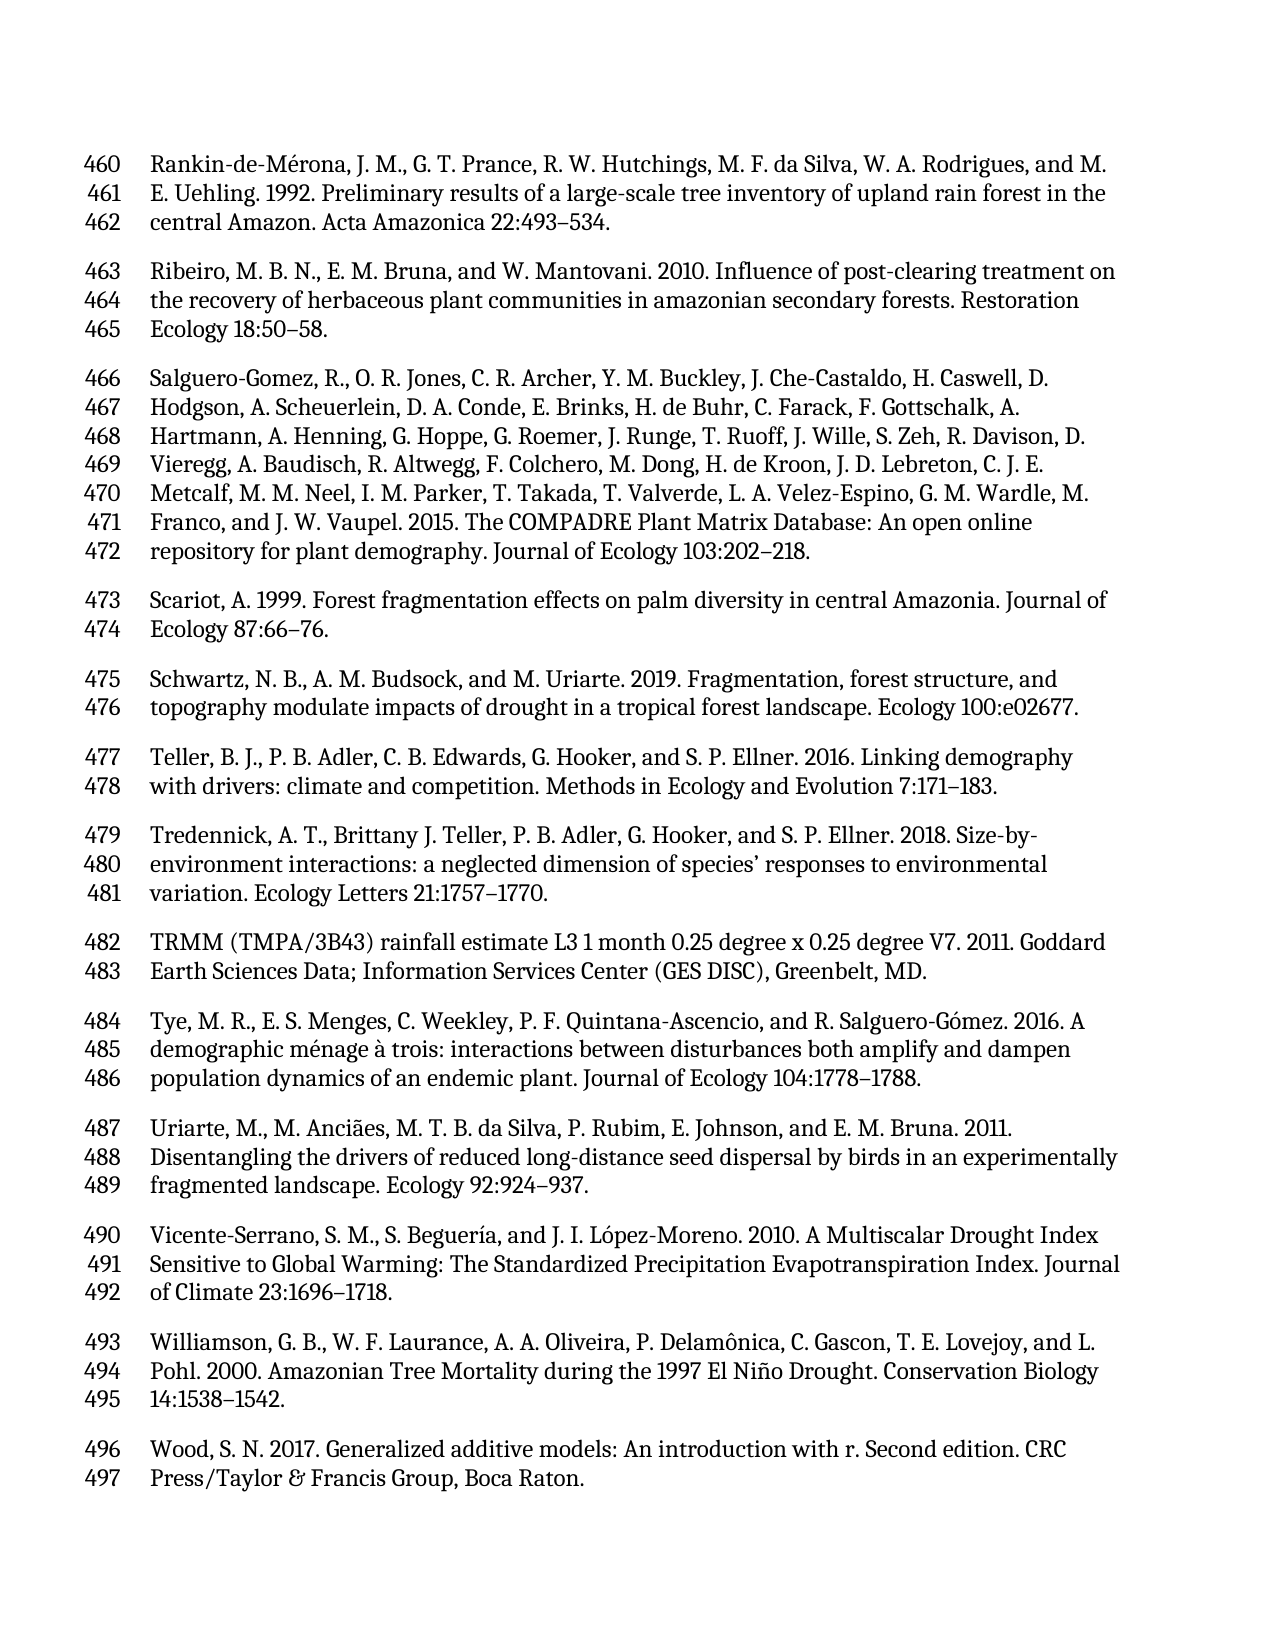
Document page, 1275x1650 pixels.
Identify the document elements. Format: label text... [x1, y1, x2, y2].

text Ribeiro, M. B. N., E. M. Bruna, and W. Mantovani. 2010. Influence of post-clearing treatment on the recovery of herbaceous plant communities in amazonian secondary forests. Restoration Ecology 18:50–58. [150, 257, 1125, 343]
text Rankin-de-Mérona, J. M., G. T. Prance, R. W. Hutchings, M. F. da Silva, W. A. Rodrigues, and M. E. Uehling. 1992. Preliminary results of a large-scale tree inventory of upland rain forest in the central Amazon. Acta Amazonica 22:493–534. [150, 150, 1125, 236]
text Schwartz, N. B., A. M. Budsock, and M. Uriarte. 2019. Fragmentation, forest structure, and topography modulate impacts of drought in a tropical forest landscape. Ecology 100:e02677. [150, 664, 1125, 722]
text Tye, M. R., E. S. Menges, C. Weekley, P. F. Quintana-Ascencio, and R. Salguero-Gómez. 2016. A demographic ménage à trois: interactions between disturbances both amplify and dampen population dynamics of an endemic plant. Journal of Ecology 104:1778–1788. [150, 1007, 1125, 1093]
text TRMM (TMPA/3B43) rainfall estimate L3 1 month 0.25 degree x 0.25 degree V7. 2011. Goddard Earth Sciences Data; Information Services Center (GES DISC), Greenbelt, MD. [150, 928, 1125, 986]
text Vicente-Serrano, S. M., S. Beguería, and J. I. López-Moreno. 2010. A Multiscalar Drought Index Sensitive to Global Warming: The Standardized Precipitation Evapotranspiration Index. Journal of Climate 23:1696–1718. [150, 1221, 1125, 1307]
text Uriarte, M., M. Anciães, M. T. B. da Silva, P. Rubim, E. Johnson, and E. M. Bruna. 2011. Disentangling the drivers of reduced long-distance seed dispersal by birds in an experimentally fragmented landscape. Ecology 92:924–937. [150, 1114, 1125, 1200]
text Williamson, G. B., W. F. Laurance, A. A. Oliveira, P. Delamônica, C. Gascon, T. E. Lovejoy, and L. Pohl. 2000. Amazonian Tree Mortality during the 1997 El Niño Drought. Conservation Biology 14:1538–1542. [150, 1328, 1125, 1414]
text Wood, S. N. 2017. Generalized additive models: An introduction with r. Second edition. CRC Press/Taylor & Francis Group, Boca Raton. [150, 1435, 1125, 1492]
text Tredennick, A. T., Brittany J. Teller, P. B. Adler, G. Hooker, and S. P. Ellner. 2018. Size-by-environment interactions: a neglected dimension of species’ responses to environmental variation. Ecology Letters 21:1757–1770. [150, 821, 1125, 907]
text Teller, B. J., P. B. Adler, C. B. Edwards, G. Hooker, and S. P. Ellner. 2016. Linking demography with drivers: climate and competition. Methods in Ecology and Evolution 7:171–183. [150, 743, 1125, 800]
text Scariot, A. 1999. Forest fragmentation effects on palm diversity in central Amazonia. Journal of Ecology 87:66–76. [150, 586, 1125, 644]
text Salguero-Gomez, R., O. R. Jones, C. R. Archer, Y. M. Buckley, J. Che-Castaldo, H. Caswell, D. Hodgson, A. Scheuerlein, D. A. Conde, E. Brinks, H. de Buhr, C. Farack, F. Gottschalk, A. Hartmann, A. Henning, G. Hoppe, G. Roemer, J. Runge, T. Ruoff, J. Wille, S. Zeh, R. Davison, D. Vieregg, A. Baudisch, R. Altwegg, F. Colchero, M. Dong, H. de Kroon, J. D. Lebreton, C. J. E. Metcalf, M. M. Neel, I. M. Parker, T. Takada, T. Valverde, L. A. Velez-Espino, G. M. Wardle, M. Franco, and J. W. Vaupel. 2015. The COMPADRE Plant Matrix Database: An open online repository for plant demography. Journal of Ecology 103:202–218. [150, 364, 1125, 565]
